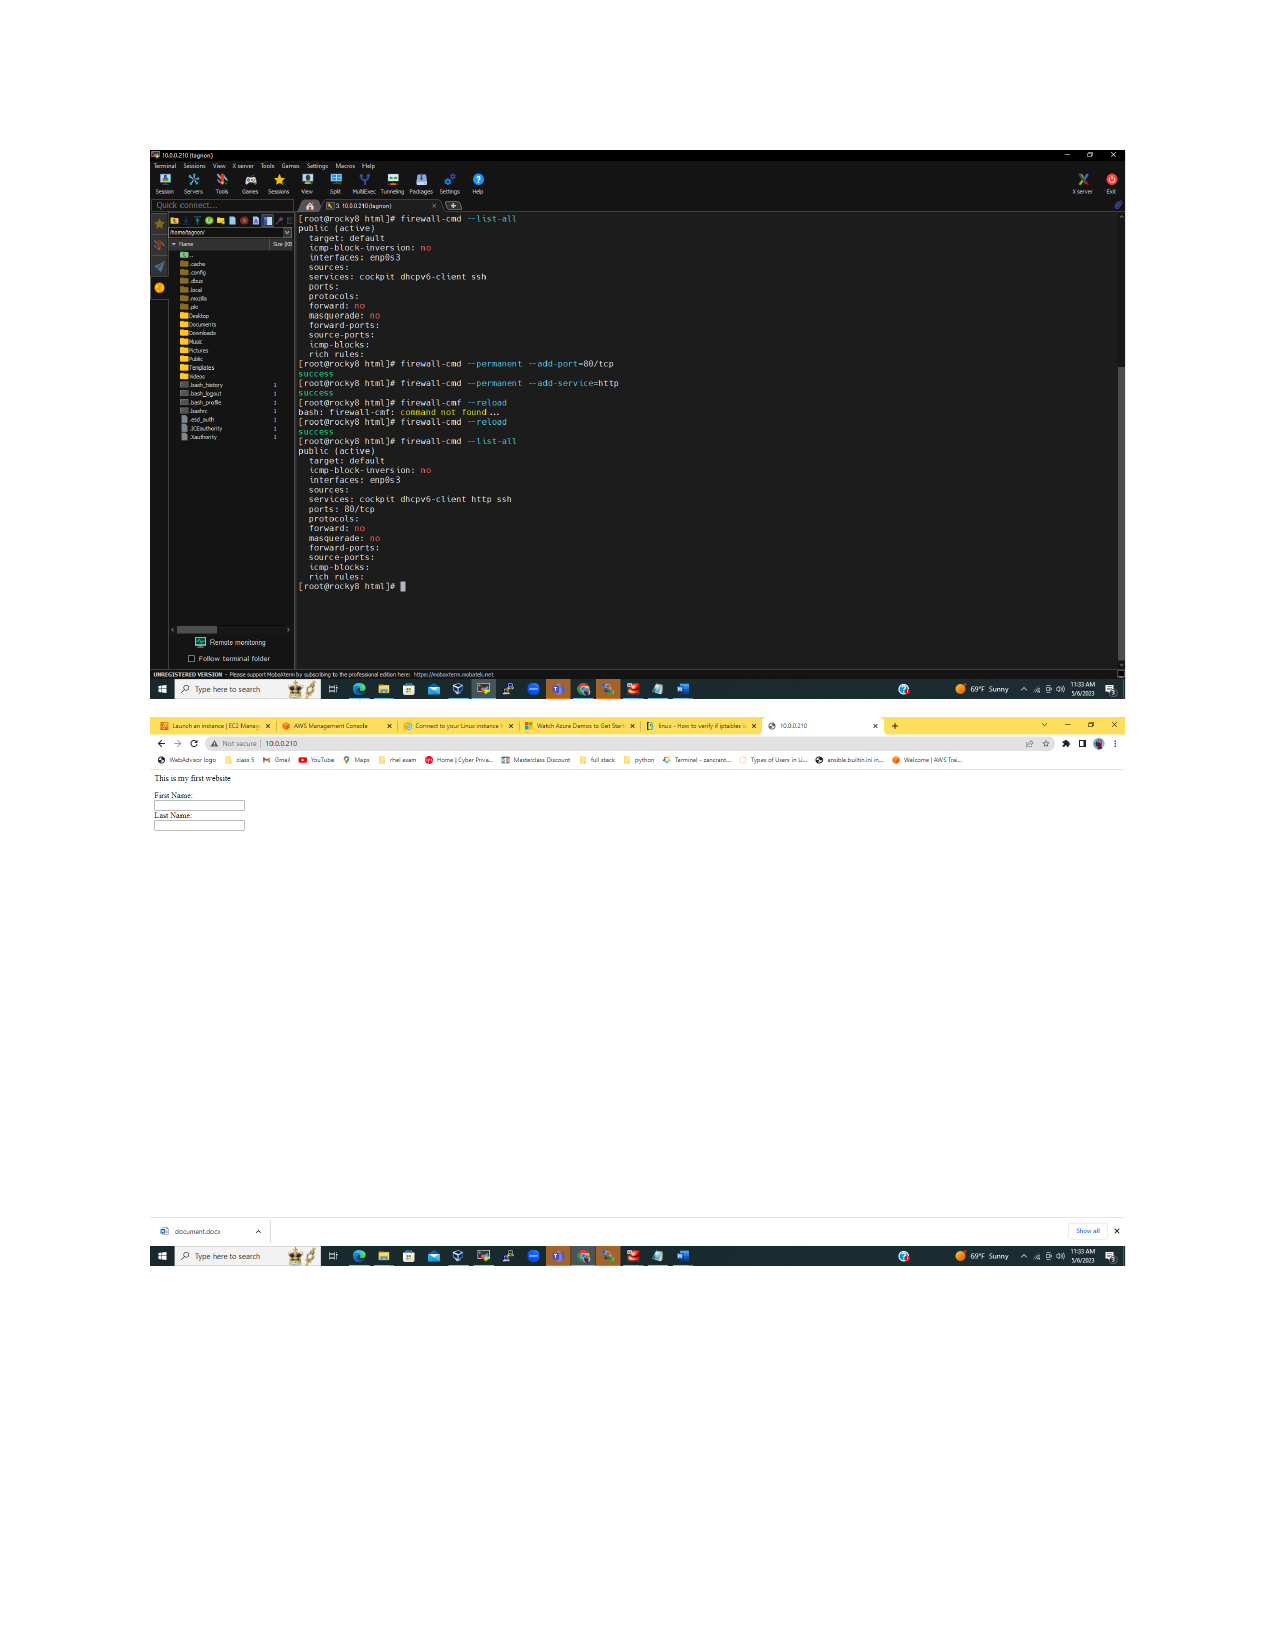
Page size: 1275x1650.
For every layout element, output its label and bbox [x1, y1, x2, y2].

picture [150, 150, 1125, 699]
picture [150, 717, 1125, 1266]
